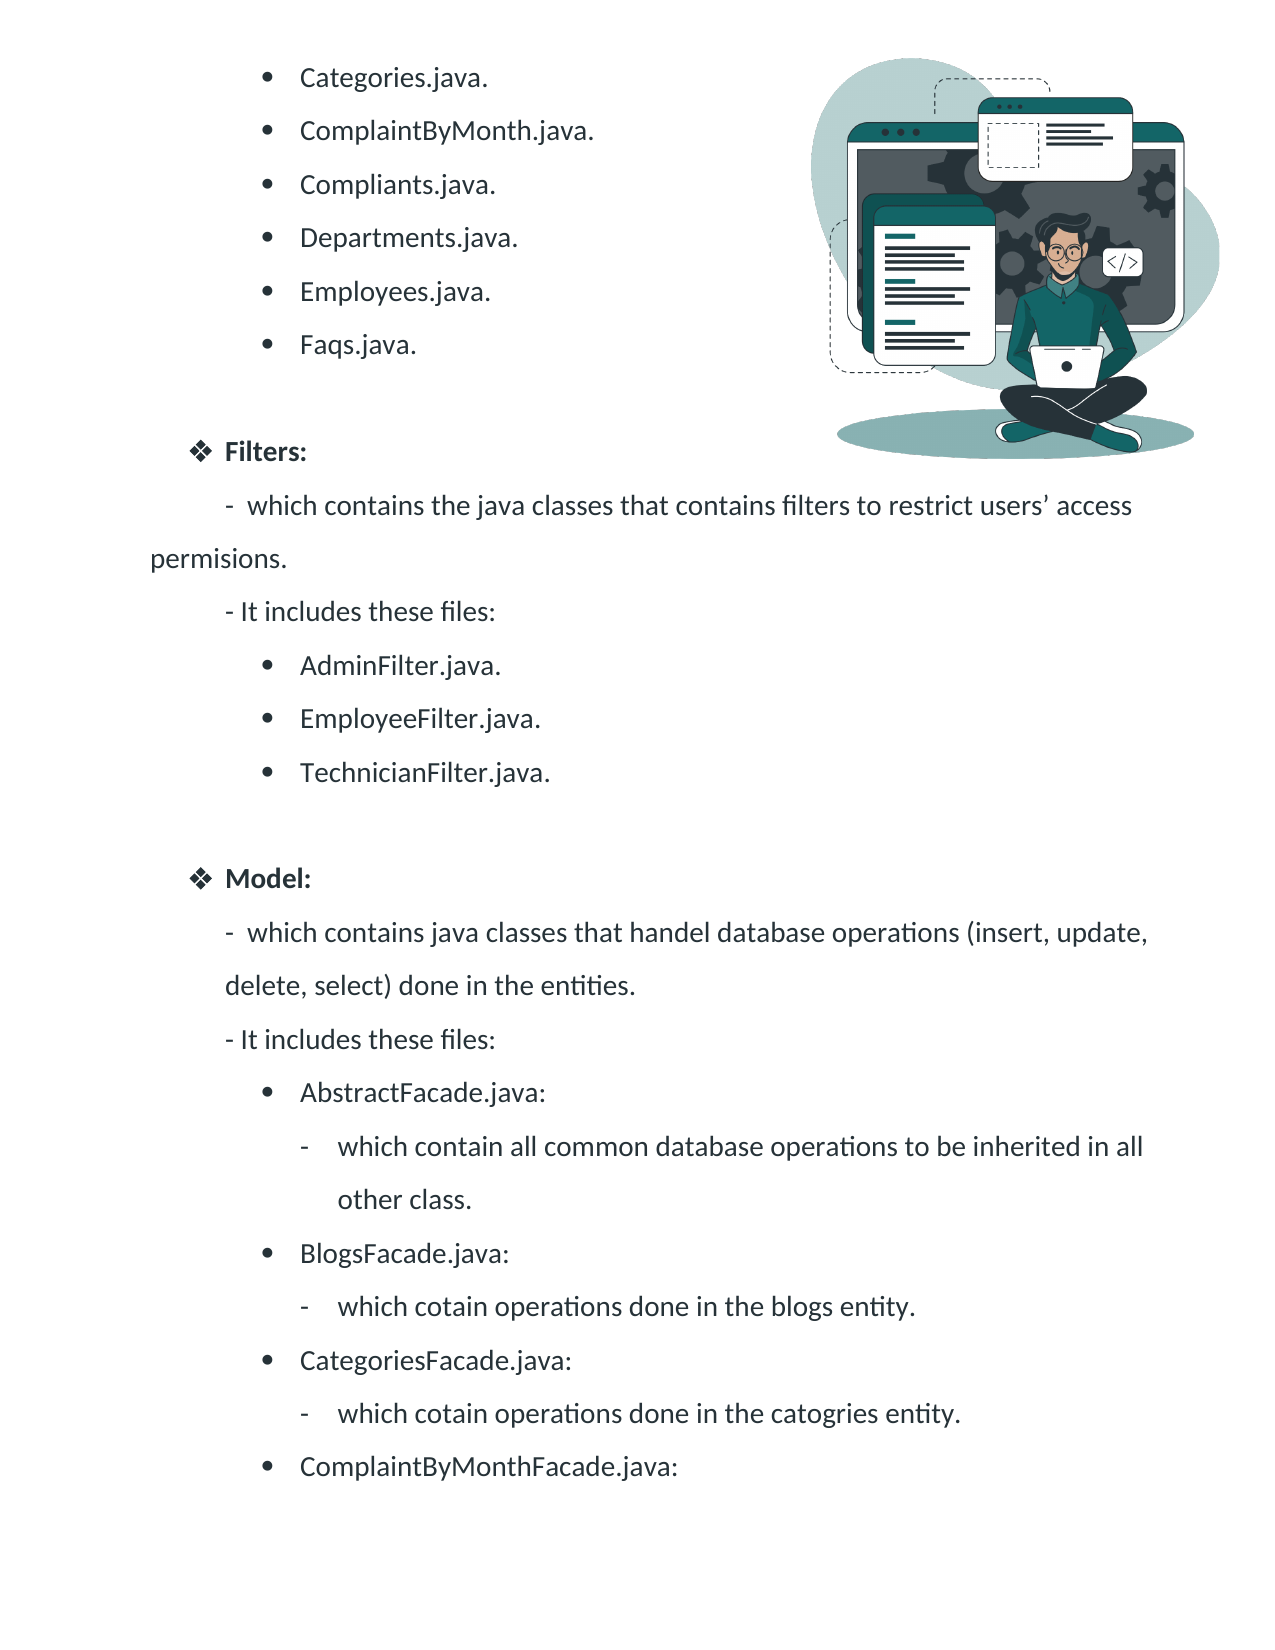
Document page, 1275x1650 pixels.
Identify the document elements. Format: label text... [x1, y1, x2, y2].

list - which contains java classes that handel database operations (insert, update, delete, select) done in the entities. [225, 914, 1200, 1003]
picture [811, 58, 1220, 459]
list - It includes these files: [150, 593, 1200, 629]
list CategoriesFacade.java: [262, 1342, 1200, 1377]
list which cotain operations done in the blogs entity. [300, 1288, 1200, 1324]
list Model: [187, 861, 1200, 896]
list AdminFilter.java. [262, 647, 1200, 682]
list TechnicianFilter.java. [262, 754, 1200, 789]
list which contain all common database operations to be inherited in all other class. [300, 1128, 1200, 1217]
list - It includes these files: [150, 1021, 1200, 1057]
list which cotain operations done in the catogries entity. [300, 1395, 1200, 1431]
list Categories.java. [262, 59, 811, 95]
list ComplaintByMonthFacade.java: [262, 1448, 1200, 1484]
list - which contains the java classes that contains filters to restrict users’ access permisions. [150, 487, 1200, 576]
list AbstractFacade.java: [262, 1074, 1200, 1110]
list Compliants.java. [262, 166, 811, 202]
list EmployeeFilter.java. [262, 700, 1200, 736]
list ComplaintByMonth.java. [262, 112, 811, 148]
list Faqs.java. [262, 326, 811, 362]
list Filters: [187, 433, 1200, 469]
list Departments.java. [262, 219, 811, 255]
list Employees.java. [262, 273, 811, 308]
list BlogsFacade.java: [262, 1235, 1200, 1270]
